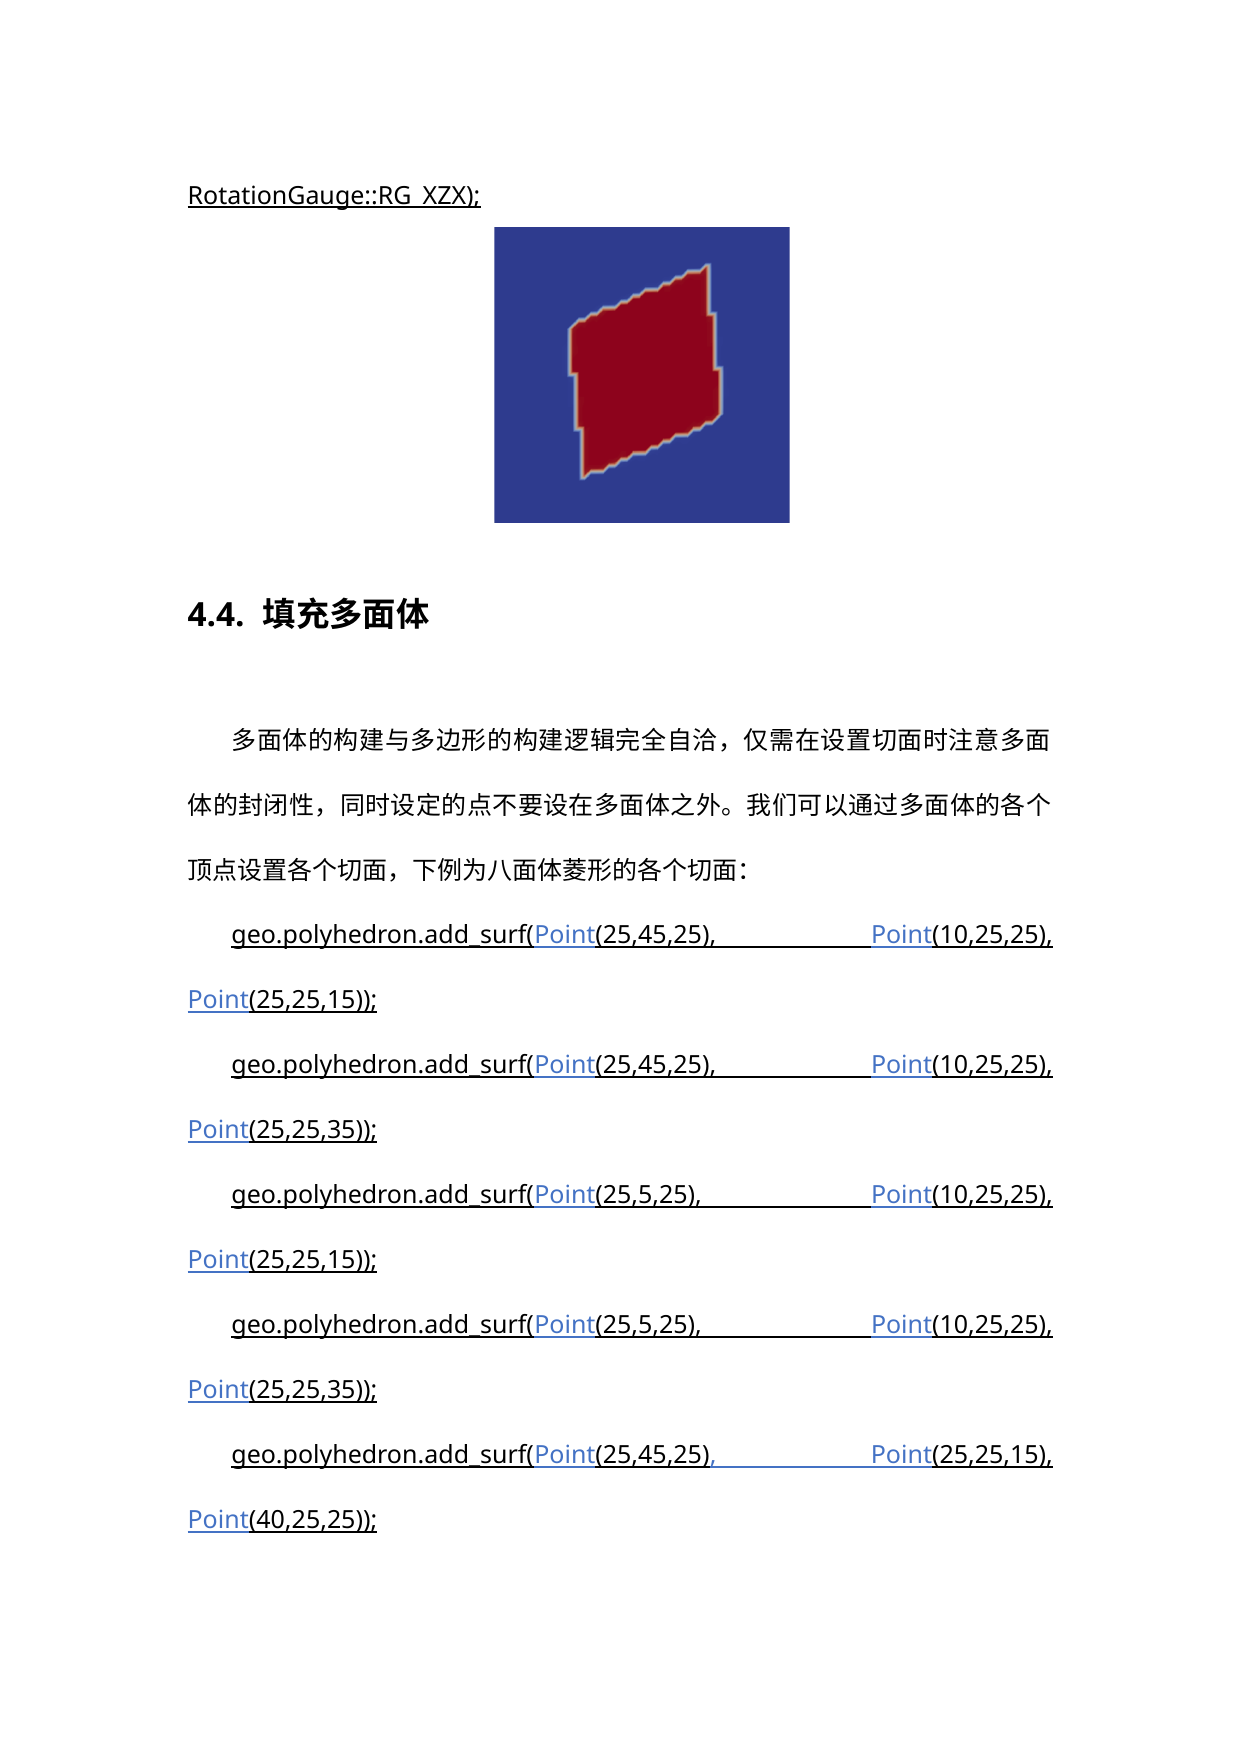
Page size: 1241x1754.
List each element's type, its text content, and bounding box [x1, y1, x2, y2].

text geo.polyhedron.add_surf(Point(25,45,25), Point(25,25,15), Point(40,25,25)); [187, 1421, 1053, 1551]
subtitle 填充多面体 [187, 579, 1053, 644]
text geo.polyhedron.add_surf(Point(25,45,25), Point(10,25,25), Point(25,25,35)); [187, 1031, 1053, 1161]
text geo.polyhedron.add_surf(Point(25,5,25), Point(10,25,25), Point(25,25,15)); [187, 1161, 1053, 1291]
text geo.polyhedron.add_surf(Point(25,5,25), Point(10,25,25), Point(25,25,35)); [187, 1291, 1053, 1421]
text 多面体的构建与多边形的构建逻辑完全自洽，仅需在设置切面时注意多面体的封闭性，同时设定的点不要设在多面体之外。我们可以通过多面体的各个顶点设置各个切面，下例为八面体菱形的各个切面： [187, 706, 1053, 901]
text geo.polyhedron.add_surf(Point(25,45,25), Point(10,25,25), Point(25,25,15)); [187, 901, 1053, 1031]
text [187, 162, 1053, 227]
picture [494, 227, 790, 523]
